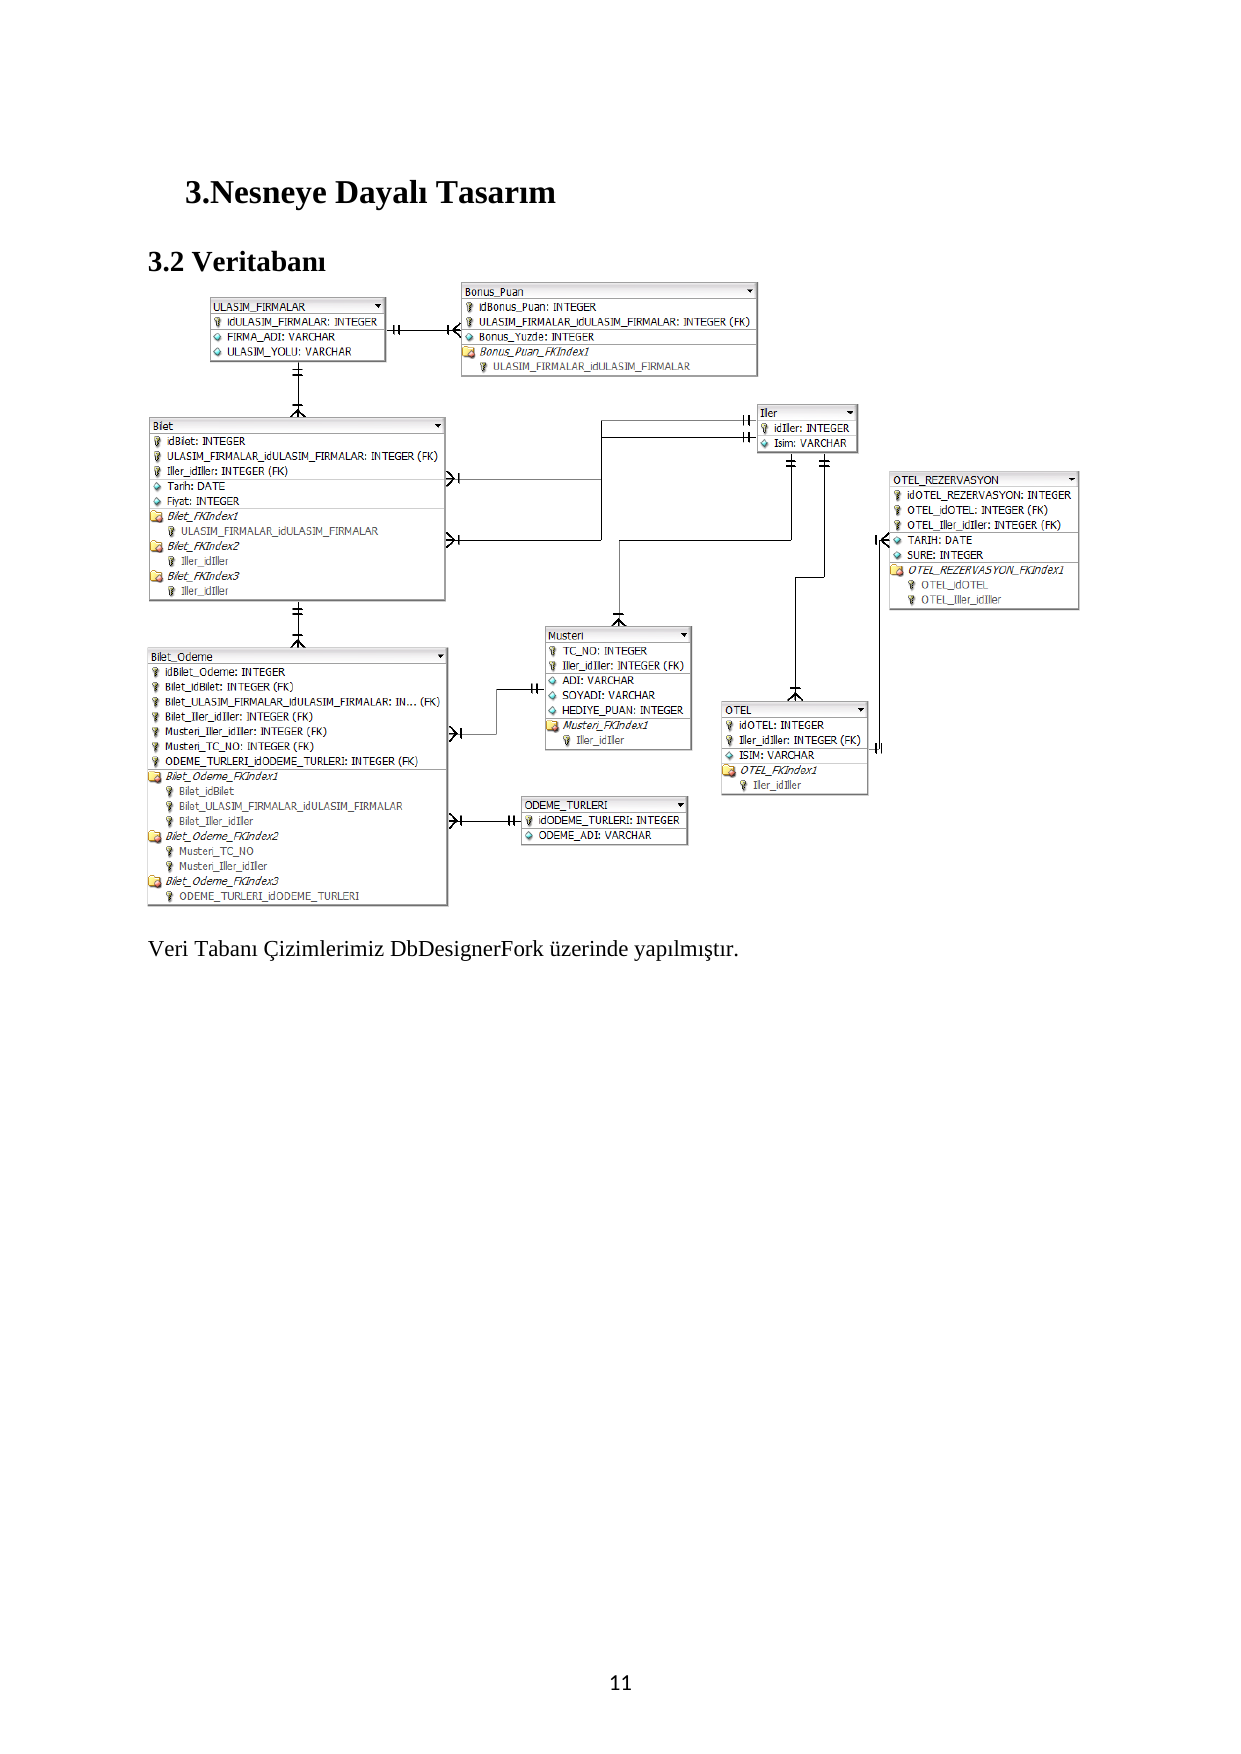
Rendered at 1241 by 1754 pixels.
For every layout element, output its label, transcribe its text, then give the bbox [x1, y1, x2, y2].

text Veri Tabanı Çizimlerimiz DbDesignerFork üzerinde yapılmıştır. [148, 935, 1093, 961]
subtitle 3.Nesneye Dayalı Tasarım [185, 172, 1093, 210]
subtitle 3.2 Veritabanı [148, 244, 1093, 278]
picture [147, 282, 1093, 910]
